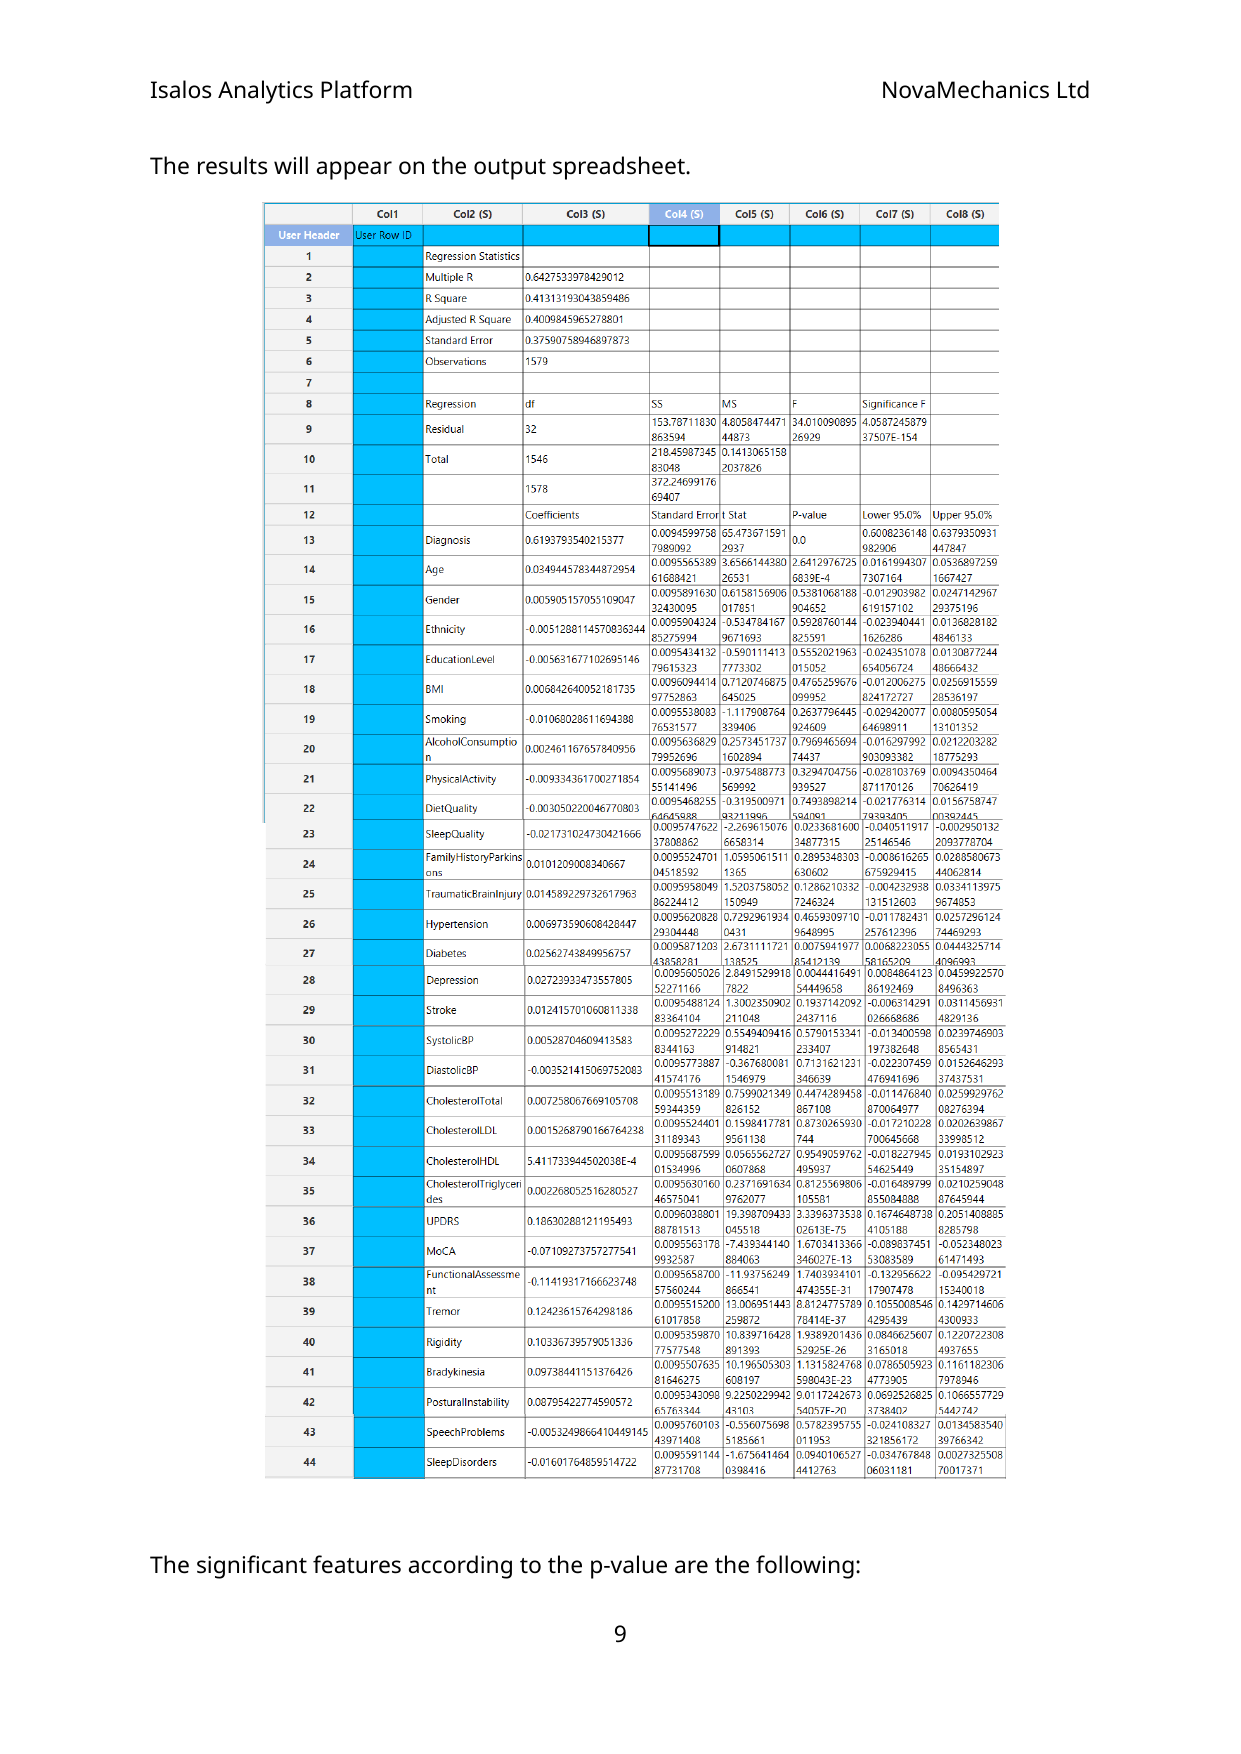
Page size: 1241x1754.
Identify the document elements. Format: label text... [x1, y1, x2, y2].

text The significant features according to the p-value are the following: [150, 1549, 1090, 1580]
picture [262, 202, 999, 1479]
text The results will appear on the output spreadsheet. [150, 150, 1090, 181]
picture [424, 246, 1006, 1479]
